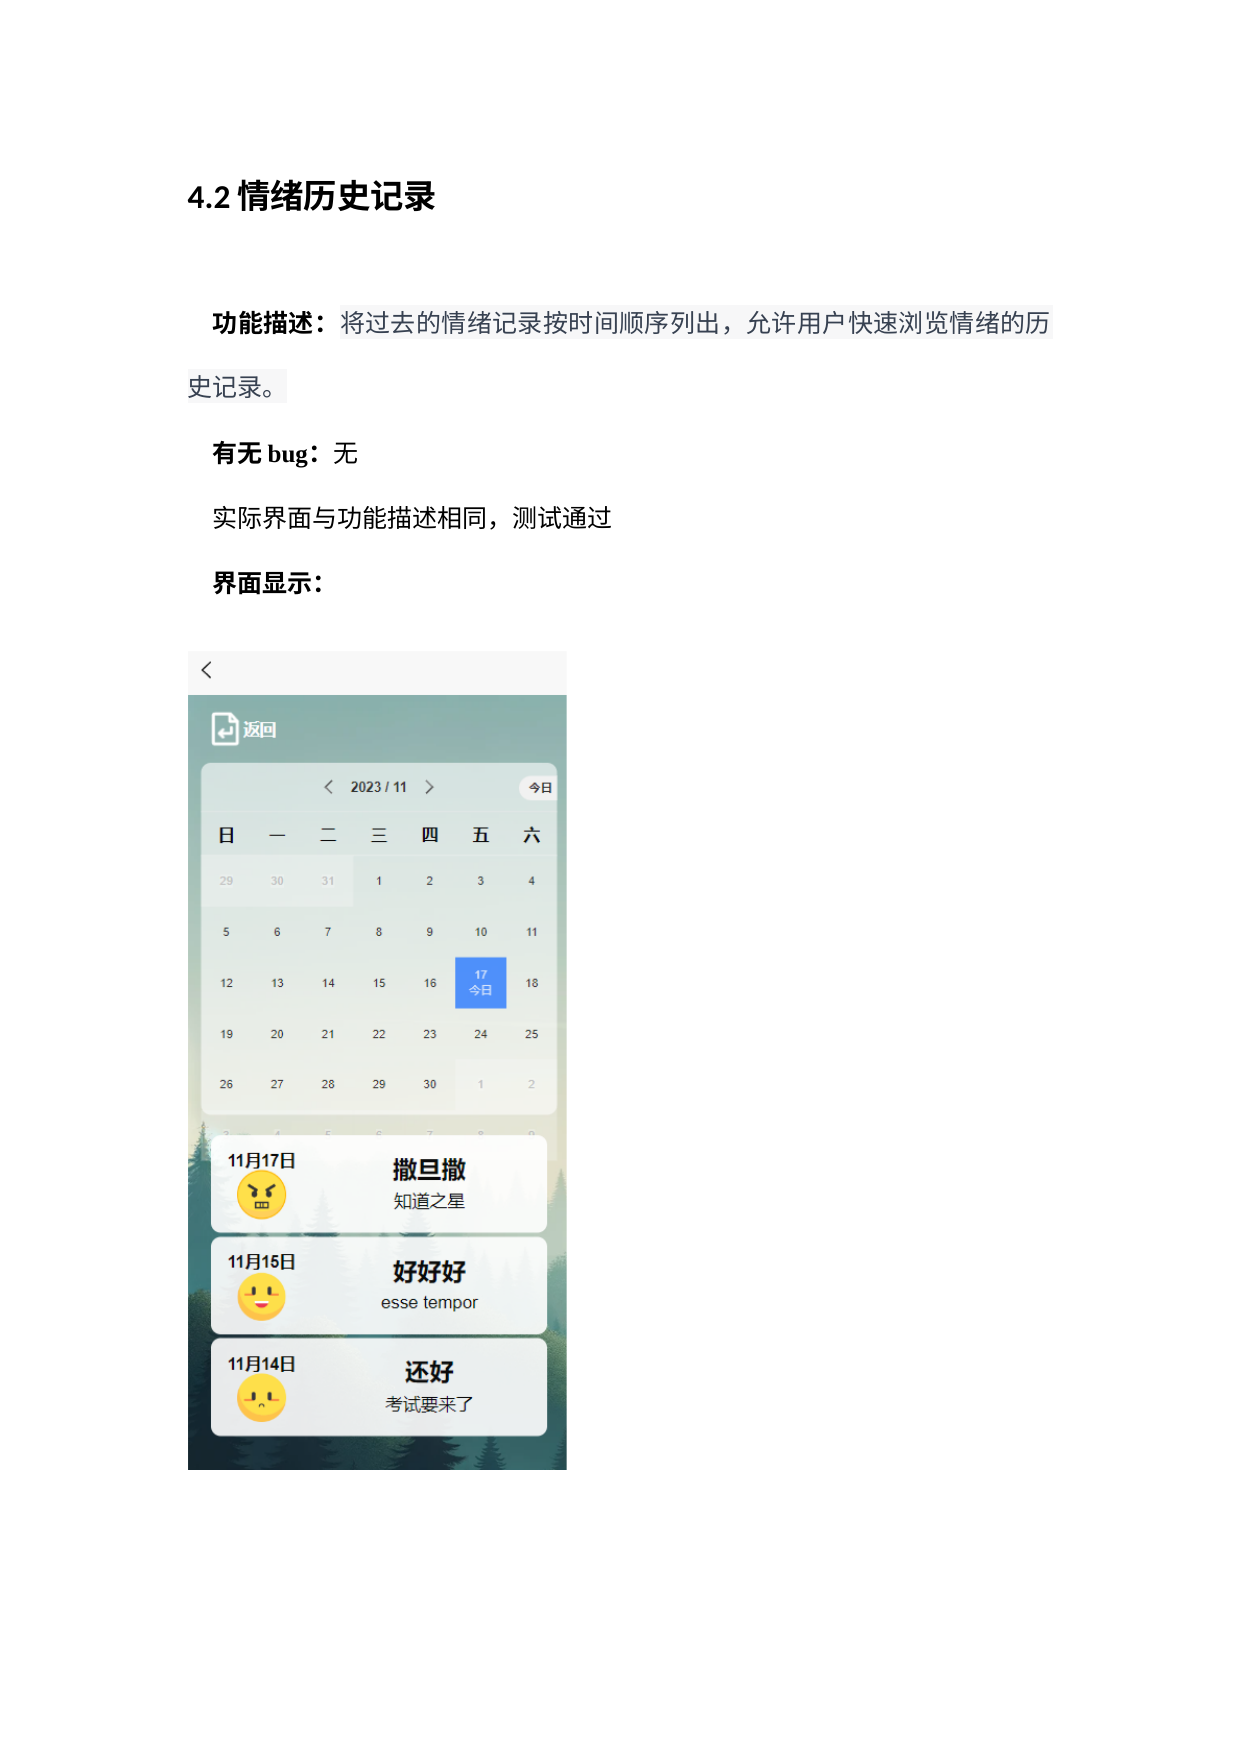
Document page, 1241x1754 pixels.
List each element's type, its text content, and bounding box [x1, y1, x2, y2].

text 实际界面与功能描述相同，测试通过 [187, 484, 1053, 549]
text 有无bug：无 [187, 419, 1053, 484]
picture [187, 646, 567, 1470]
text 界面显示： [187, 549, 1053, 614]
subtitle 4.2情绪历史记录 [187, 162, 1053, 227]
text 功能描述：将过去的情绪记录按时间顺序列出，允许用户快速浏览情绪的历史记录。 [187, 289, 1053, 419]
